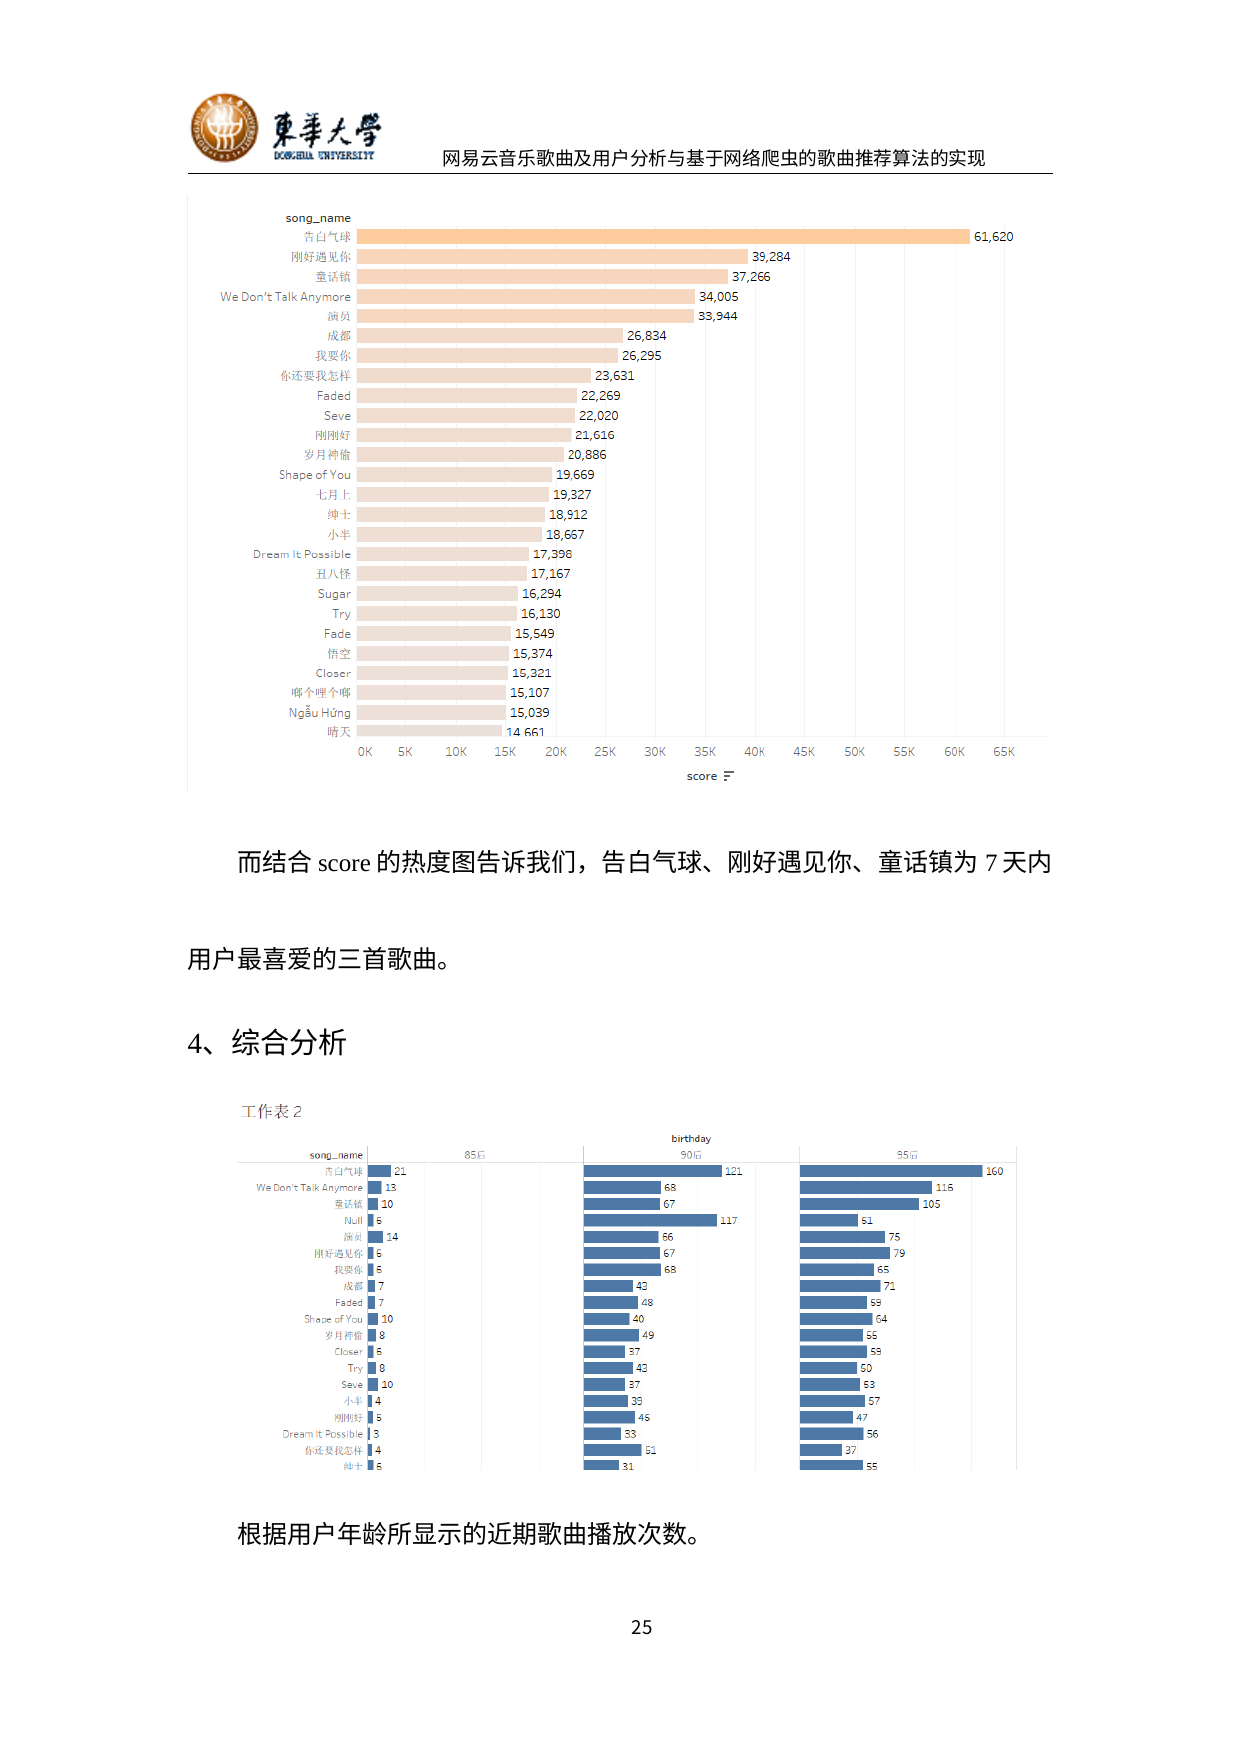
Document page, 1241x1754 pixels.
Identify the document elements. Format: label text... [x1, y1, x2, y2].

subtitle 4、综合分析 [187, 1009, 1053, 1074]
text 根据用户年龄所显示的近期歌曲播放次数。 [187, 1500, 1053, 1565]
text 而结合score的热度图告诉我们，告白气球、刚好遇见你、童话镇为7天内用户最喜爱的三首歌曲。 [187, 828, 1053, 991]
picture [237, 1095, 1017, 1470]
picture [187, 88, 386, 166]
picture [187, 195, 1052, 793]
